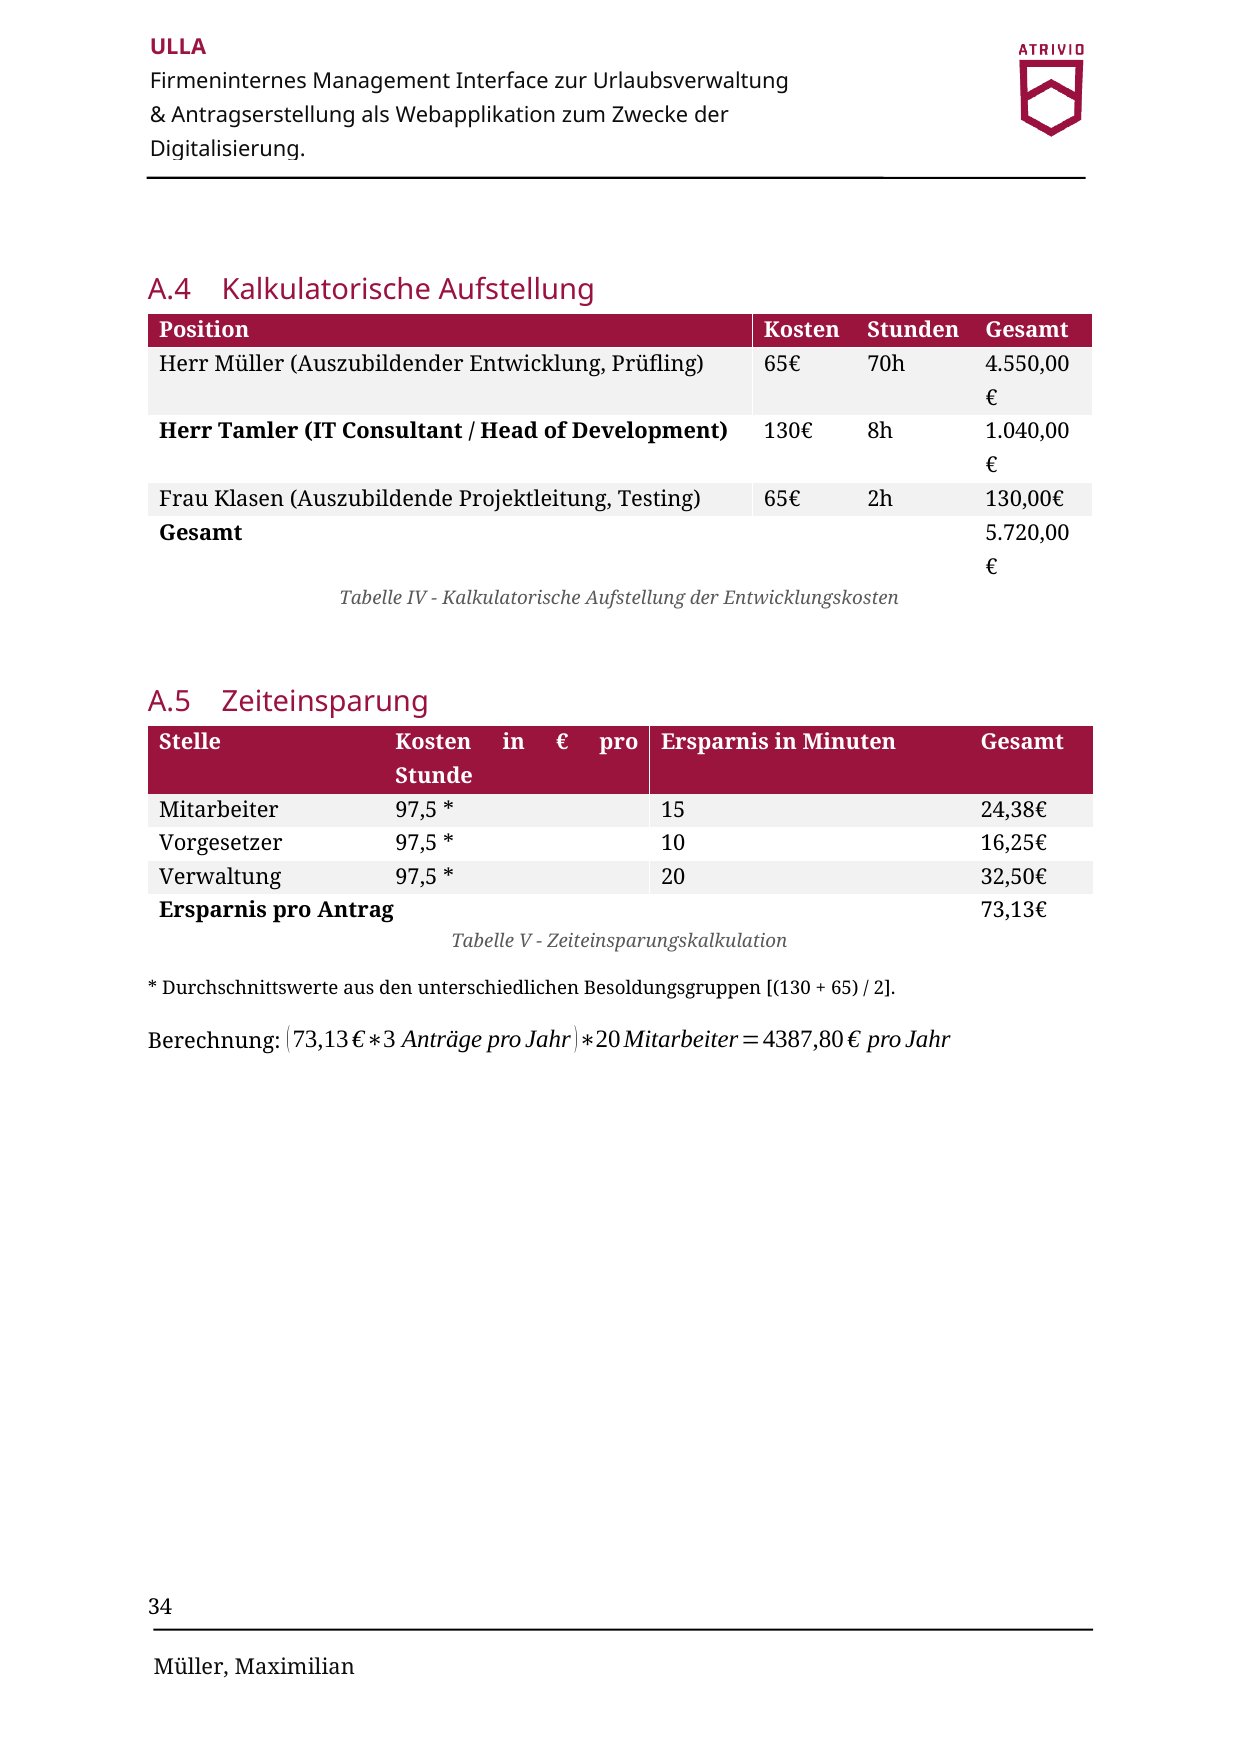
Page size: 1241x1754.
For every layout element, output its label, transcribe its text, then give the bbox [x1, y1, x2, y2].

text * Durchschnittswerte aus den unterschiedlichen Besoldungsgruppen [(130 + 65) / 2]. [148, 974, 1093, 1000]
table_cell 65€ [753, 483, 856, 516]
table_header Ersparnis in Minuten [650, 726, 969, 794]
table_header Stelle [148, 726, 384, 794]
table_header Gesamt [969, 726, 1093, 794]
table_cell 70h [856, 348, 974, 415]
table_header Kosten [753, 314, 856, 347]
picture [1008, 33, 1094, 147]
table_cell 130€ [753, 415, 856, 483]
text Tabelle IV - Kalkulatorische Aufstellung der Entwicklungskosten [148, 584, 1093, 610]
table_cell 1.040,00€ [974, 415, 1092, 483]
table_cell 10 [650, 827, 969, 861]
table_cell Ersparnis pro Antrag [148, 894, 969, 928]
table_cell 15 [650, 794, 969, 827]
text Tabelle V - Zeiteinsparungskalkulation [148, 928, 1093, 953]
table_cell 97,5 * [384, 794, 649, 827]
table_cell Vorgesetzer [148, 827, 384, 861]
table_cell 20 [650, 861, 969, 894]
table_cell 97,5 * [384, 827, 649, 861]
table_cell Mitarbeiter [148, 794, 384, 827]
table_header Stunden [856, 314, 974, 347]
table_cell 2h [856, 483, 974, 516]
table_cell Herr Tamler (IT Consultant / Head of Development) [148, 415, 752, 483]
table_cell 97,5 * [384, 861, 649, 894]
subtitle A.4 Kalkulatorische Aufstellung [148, 268, 1093, 308]
table_cell Herr Müller (Auszubildender Entwicklung, Prüfling) [148, 348, 752, 415]
table_cell Verwaltung [148, 861, 384, 894]
table_cell 24,38€ [969, 794, 1093, 827]
table_cell 65€ [753, 348, 856, 415]
table_cell 130,00€ [974, 483, 1092, 516]
table_cell 73,13€ [969, 894, 1093, 928]
table_cell 5.720,00€ [974, 516, 1092, 584]
table_header Kosten in € pro Stunde [384, 726, 649, 794]
text Berechnung: [148, 1024, 1093, 1055]
table_cell Frau Klasen (Auszubildende Projektleitung, Testing) [148, 483, 752, 516]
table_header Position [148, 314, 752, 347]
table_cell Gesamt [148, 516, 974, 584]
table_cell 8h [856, 415, 974, 483]
table_header Gesamt [974, 314, 1092, 347]
subtitle A.5 Zeiteinsparung [148, 680, 1093, 720]
table_cell 32,50€ [969, 861, 1093, 894]
table_cell 16,25€ [969, 827, 1093, 861]
table_cell 4.550,00€ [974, 348, 1092, 415]
